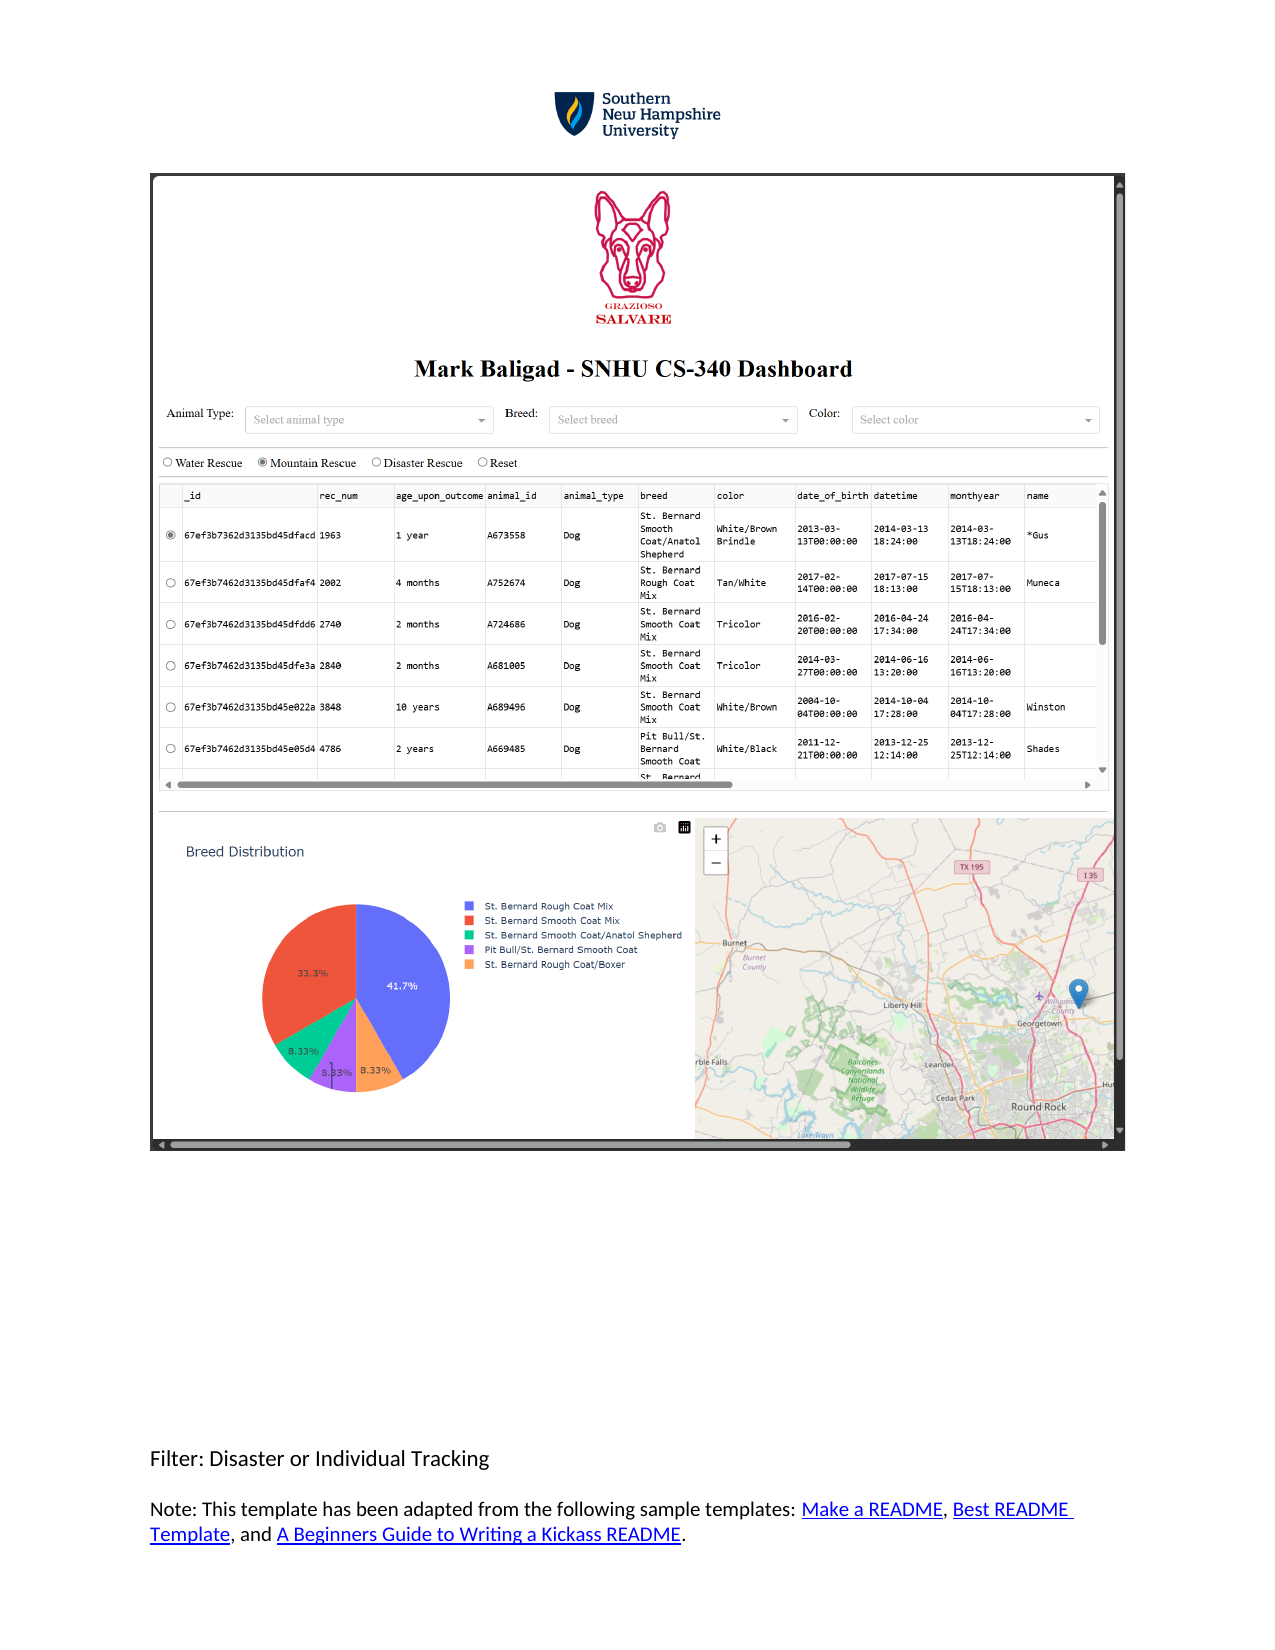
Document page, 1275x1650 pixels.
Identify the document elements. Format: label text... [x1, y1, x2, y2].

text Filter: Disaster or Individual Tracking [150, 1444, 1125, 1472]
picture [546, 75, 729, 154]
picture [150, 173, 1125, 1151]
